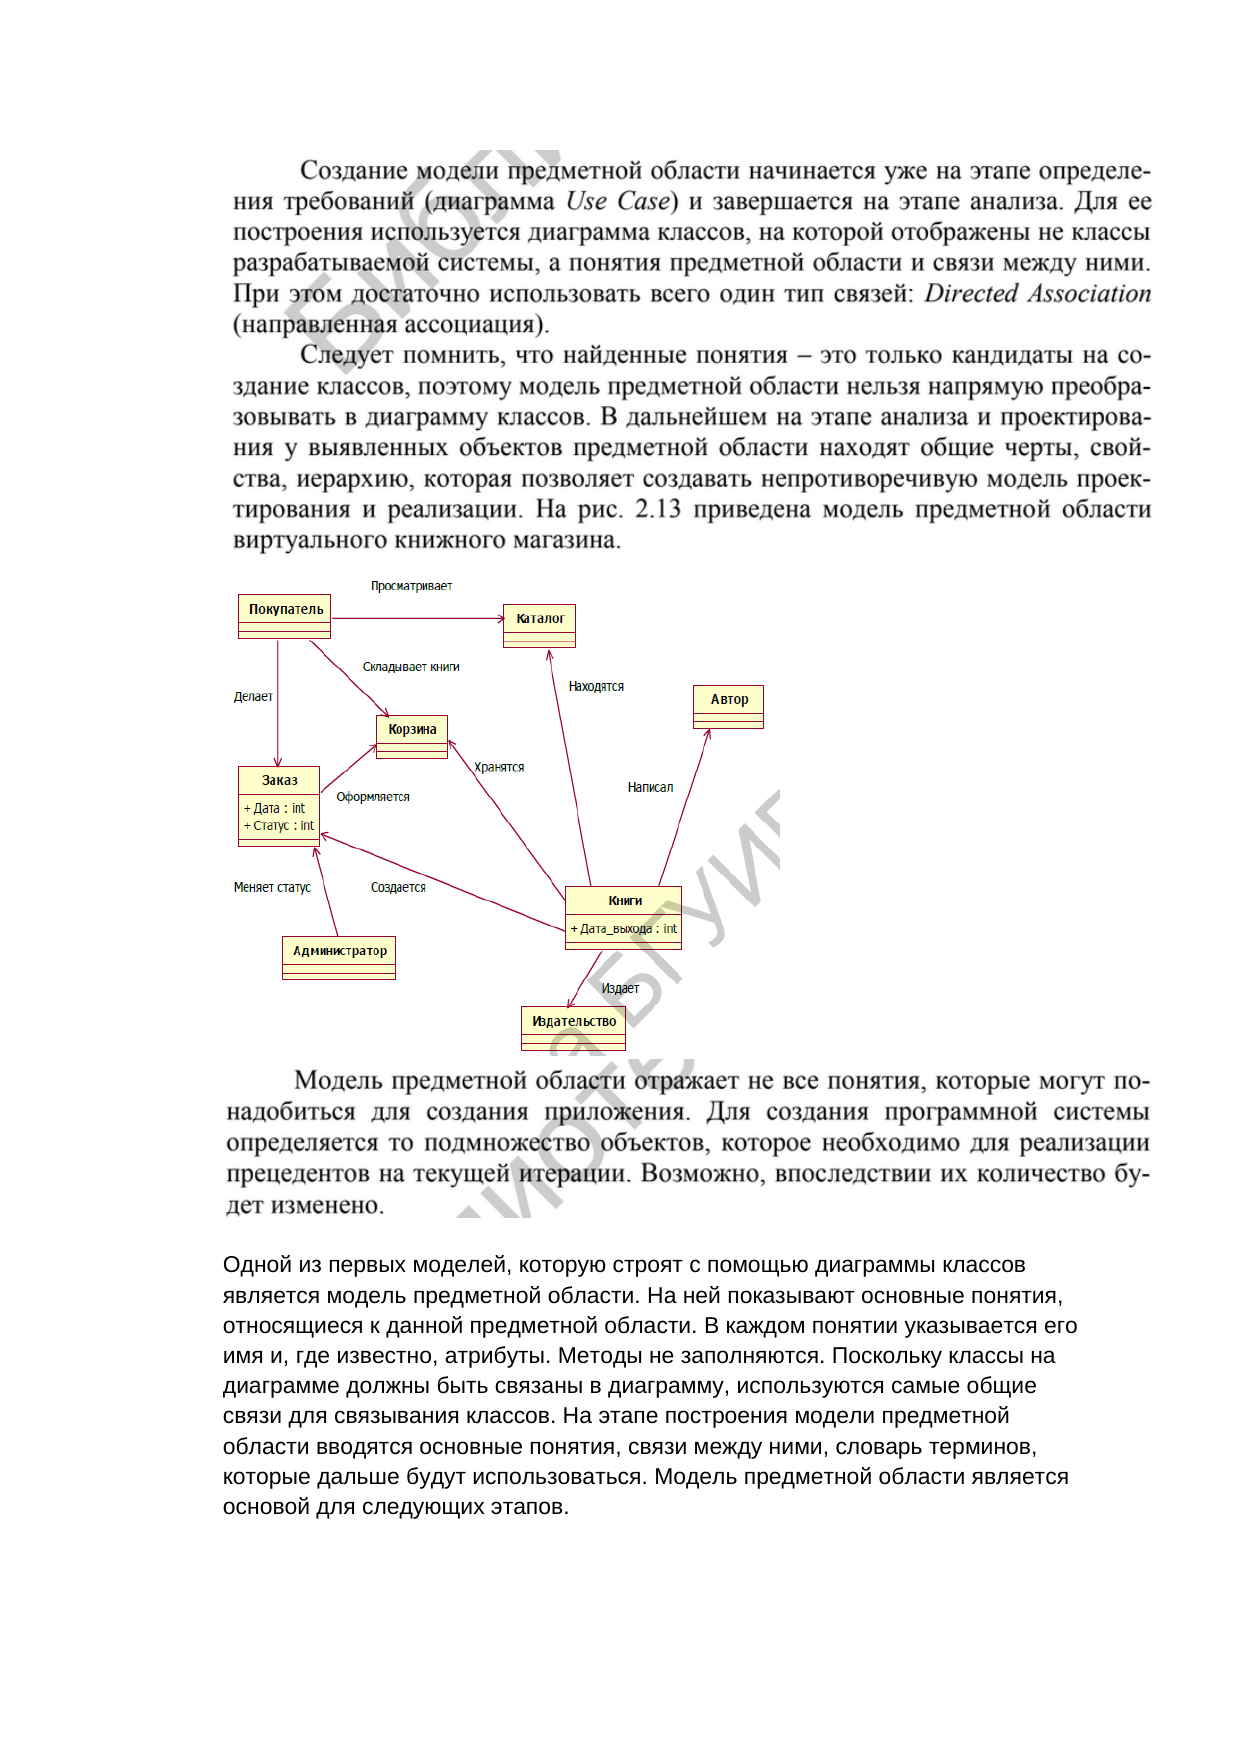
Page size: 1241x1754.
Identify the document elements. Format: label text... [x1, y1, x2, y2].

picture [222, 150, 1163, 561]
text Одной из первых моделей, которую строят с помощью диаграммы классов является модель предметной области. На ней показывают основные понятия, относящиеся к данной предметной области. В каждом понятии указывается его имя и, где известно, атрибуты. Методы не заполняются. Поскольку классы на диаграмме должны быть связаны в диаграмму, используются самые общие связи для связывания классов. На этапе построения модели предметной области вводятся основные понятия, связи между ними, словарь терминов, которые дальше будут использоваться. Модель предметной области является основой для следующих этапов. [223, 1251, 1090, 1519]
picture [222, 1059, 1163, 1218]
picture [222, 564, 780, 1056]
